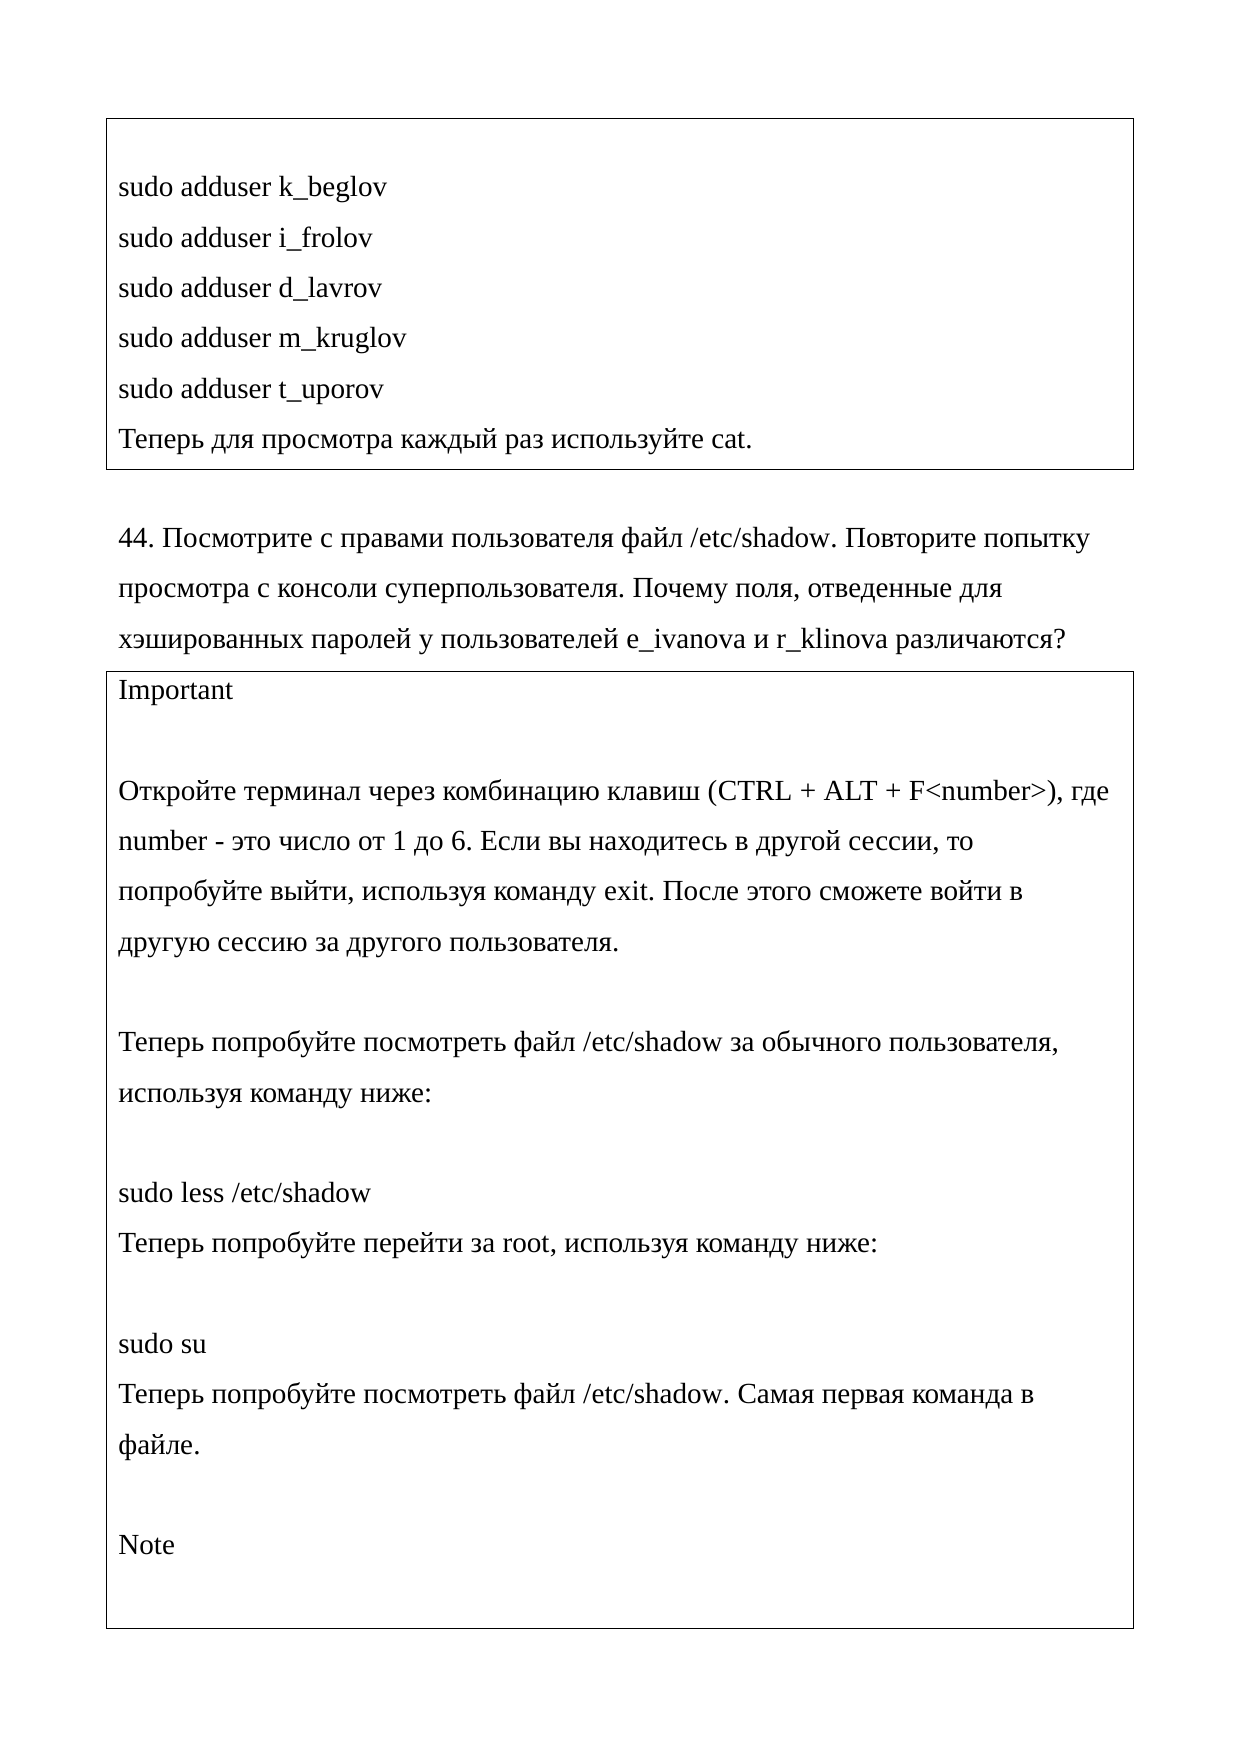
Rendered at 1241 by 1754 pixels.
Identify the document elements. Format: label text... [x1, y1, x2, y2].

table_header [107, 119, 1133, 469]
text 44. Посмотрите с правами пользователя файл /etc/shadow. Повторите попытку просмотра с консоли суперпользователя. Почему поля, отведенные для хэшированных паролей у пользователей e_ivanova и r_klinova различаются? [118, 520, 1122, 654]
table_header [107, 672, 1133, 1628]
